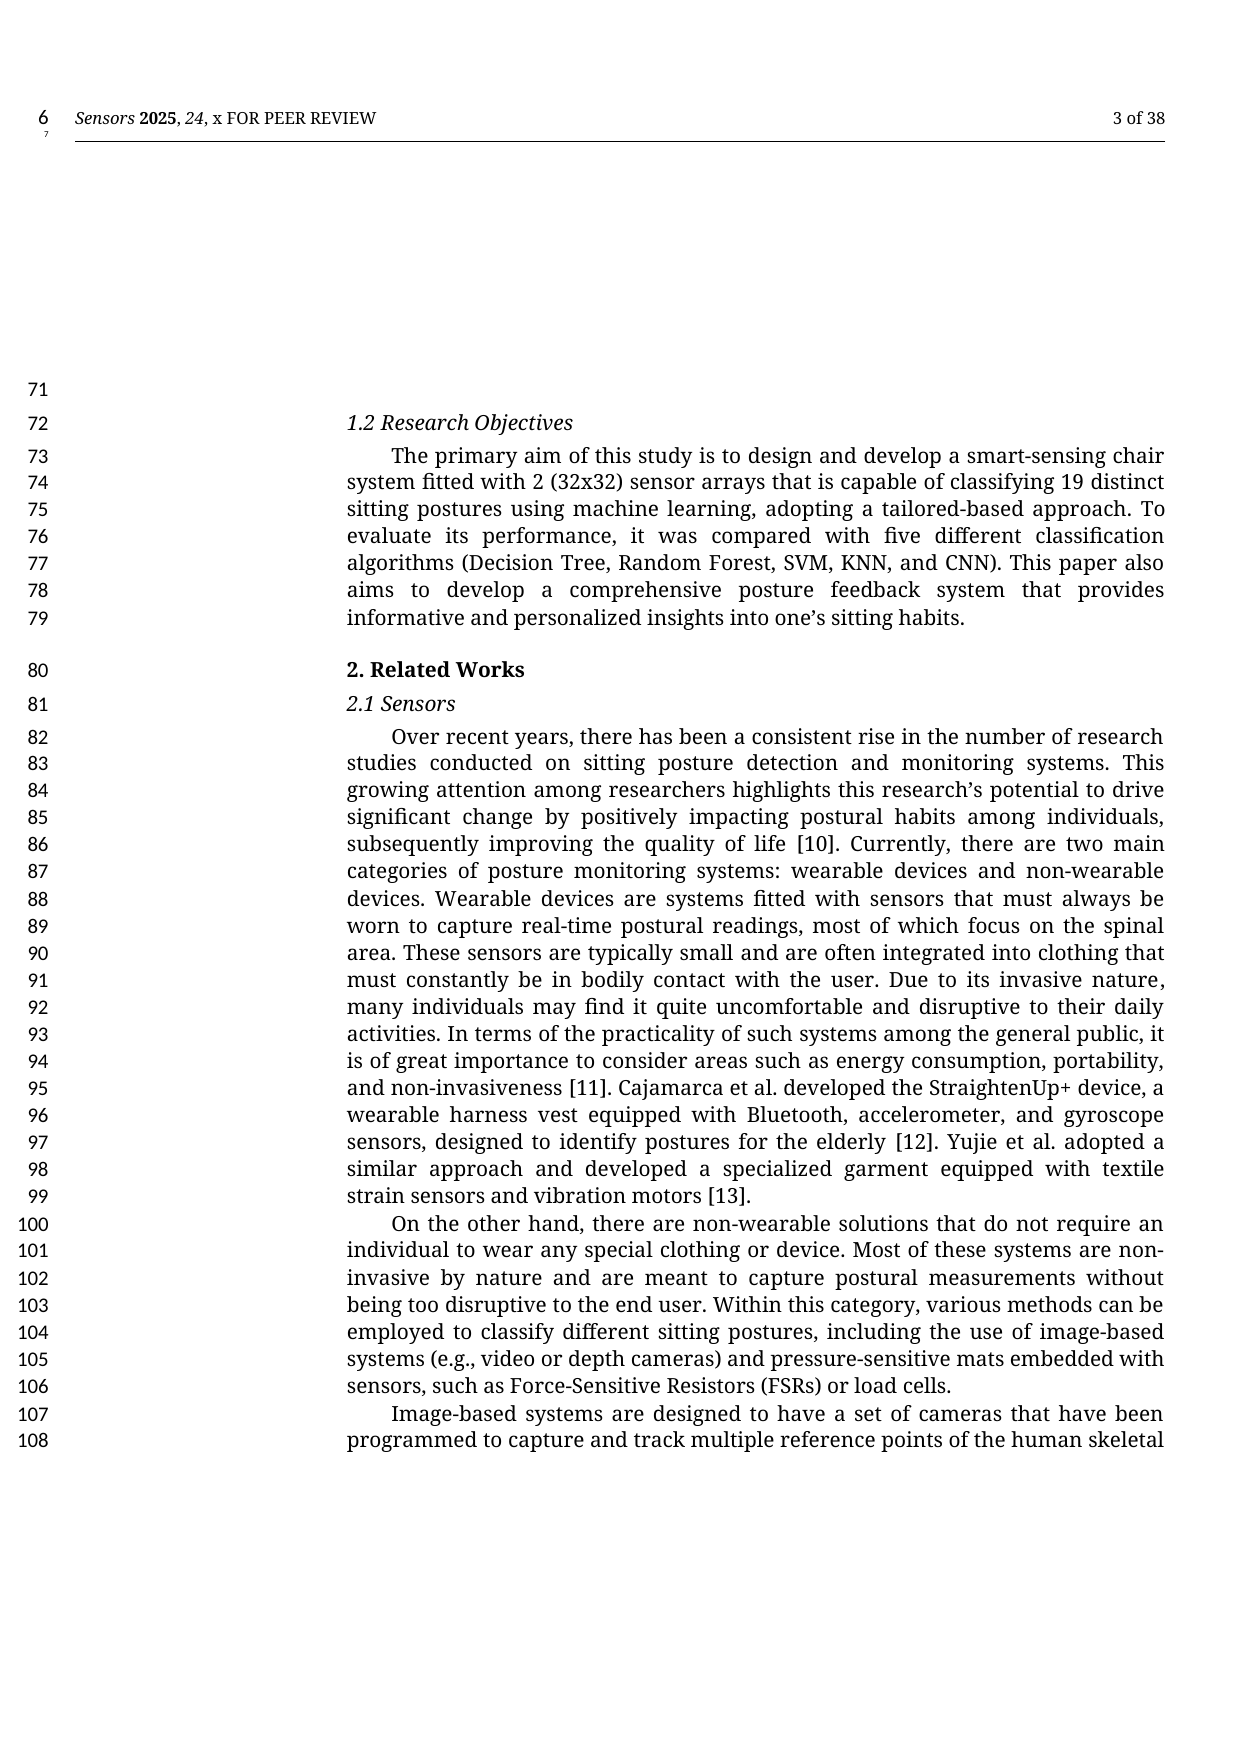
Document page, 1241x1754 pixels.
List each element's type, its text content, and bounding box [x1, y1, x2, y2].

text The primary aim of this study is to design and develop a smart-sensing chair system fitted with 2 (32x32) sensor arrays that is capable of classifying 19 distinct sitting postures using machine learning, adopting a tailored-based approach. To evaluate its performance, it was compared with five different classification algorithms (Decision Tree, Random Forest, SVM, KNN, and CNN). This paper also aims to develop a comprehensive posture feedback system that provides informative and personalized insights into one’s sitting habits. [347, 442, 1165, 631]
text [347, 1399, 1165, 1453]
text Over recent years, there has been a consistent rise in the number of research studies conducted on sitting posture detection and monitoring systems. This growing attention among researchers highlights this research’s potential to drive significant change by positively impacting postural habits among individuals, subsequently improving the quality of life [10]. Currently, there are two main categories of posture monitoring systems: wearable devices and non-wearable devices. Wearable devices are systems fitted with sensors that must always be worn to capture real-time postural readings, most of which focus on the spinal area. These sensors are typically small and are often integrated into clothing that must constantly be in bodily contact with the user. Due to its invasive nature, many individuals may find it quite uncomfortable and disruptive to their daily activities. In terms of the practicality of such systems among the general public, it is of great importance to consider areas such as energy consumption, portability, and non-invasiveness [11]. Cajamarca et al. developed the StraightenUp+ device, a wearable harness vest equipped with Bluetooth, accelerometer, and gyroscope sensors, designed to identify postures for the elderly [12]. Yujie et al. adopted a similar approach and developed a specialized garment equipped with textile strain sensors and vibration motors [13]. [347, 723, 1165, 1210]
subtitle 2.1 Sensors [347, 689, 1165, 716]
subtitle 2. Related Works [347, 656, 1165, 683]
subtitle 1.2 Research Objectives [347, 408, 1165, 435]
text On the other hand, there are non-wearable solutions that do not require an individual to wear any special clothing or device. Most of these systems are non-invasive by nature and are meant to capture postural measurements without being too disruptive to the end user. Within this category, various methods can be employed to classify different sitting postures, including the use of image-based systems (e.g., video or depth cameras) and pressure-sensitive mats embedded with sensors, such as Force-Sensitive Resistors (FSRs) or load cells. [347, 1210, 1165, 1399]
